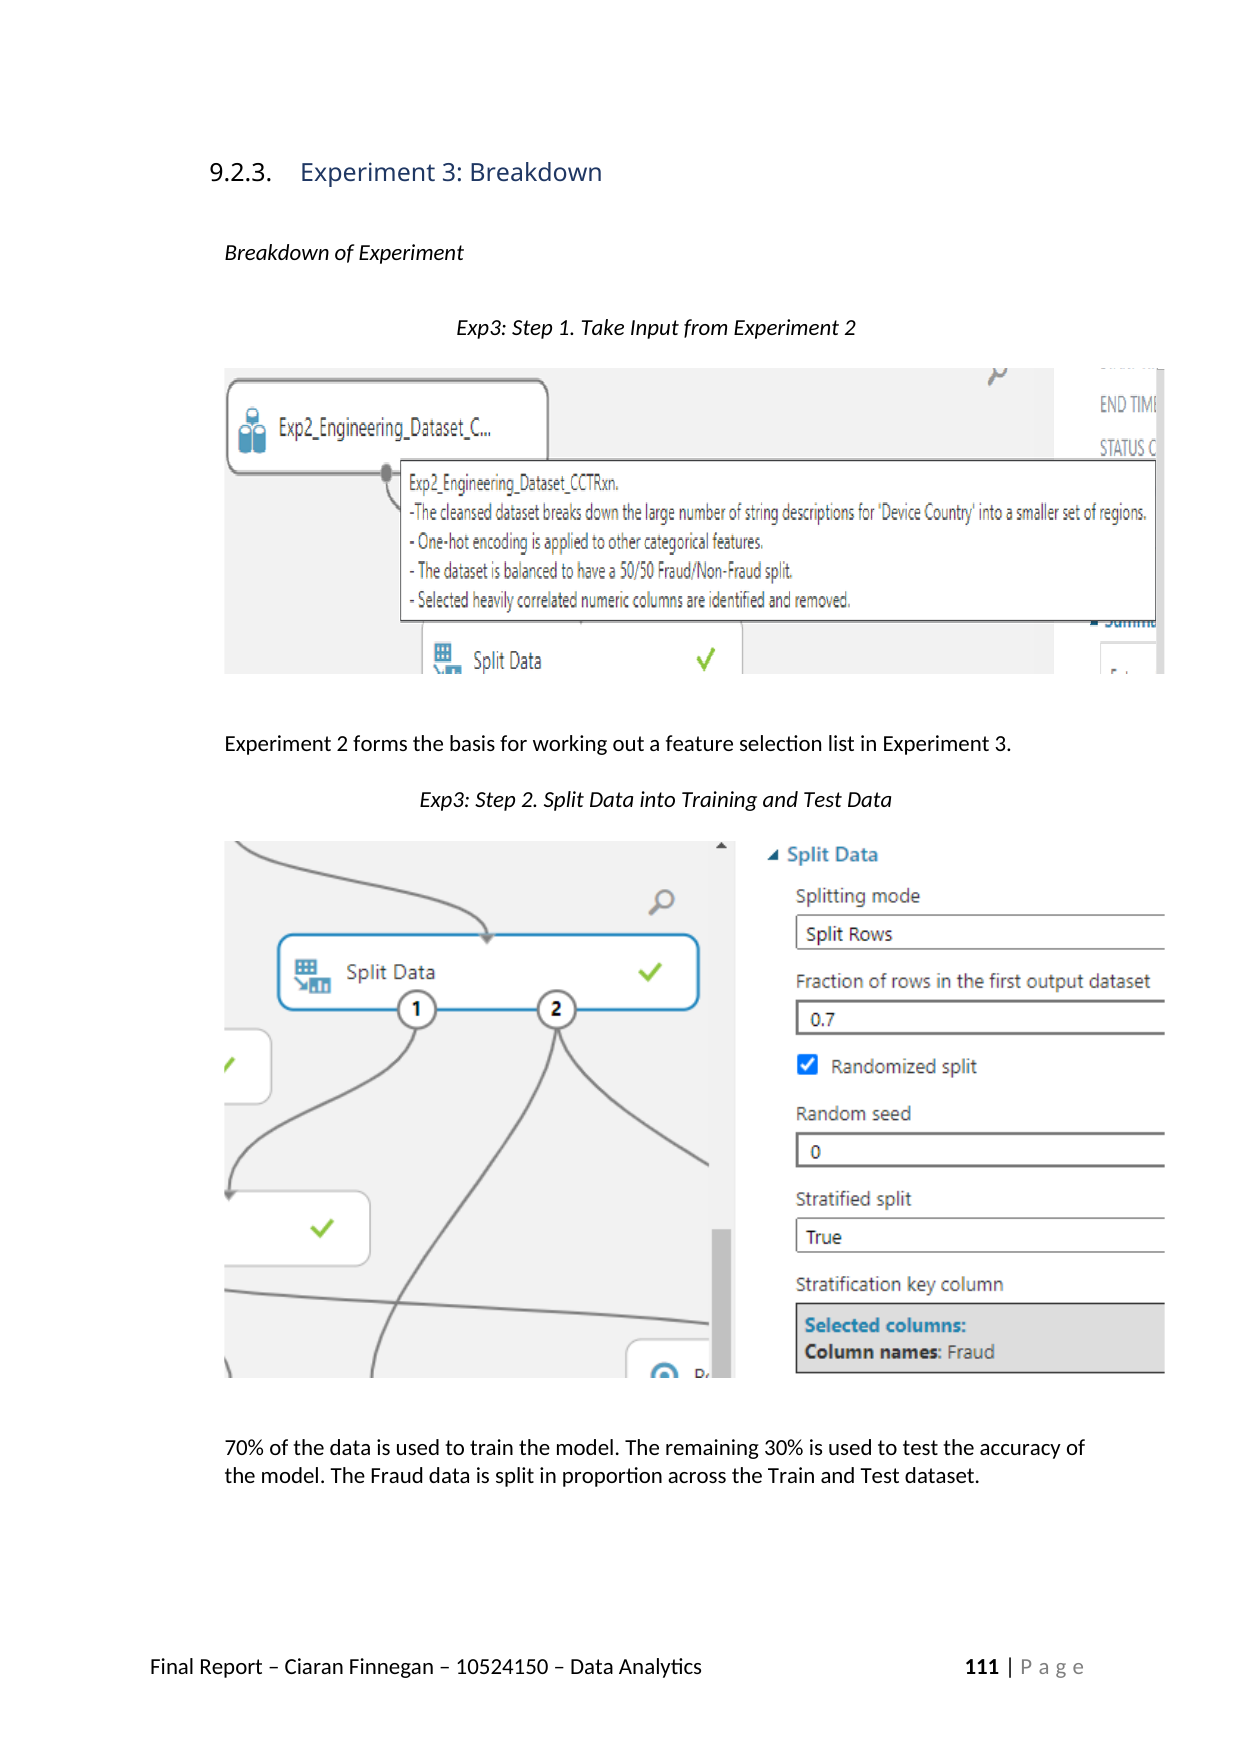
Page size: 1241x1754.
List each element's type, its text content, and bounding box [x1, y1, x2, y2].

picture [224, 841, 1165, 1378]
text Exp3: Step 2. Split Data into Training and Test Data [224, 785, 1090, 813]
subtitle Experiment 3: Breakdown [209, 154, 1090, 188]
text 70% of the data is used to train the model. The remaining 30% is used to test the accuracy of the model. The Fraud data is split in proportion across the Train and Test dataset. [224, 1433, 1090, 1489]
picture [224, 368, 1165, 674]
text Breakdown of Experiment [224, 238, 1090, 266]
text Exp3: Step 1. Take Input from Experiment 2 [224, 313, 1090, 341]
text Experiment 2 forms the basis for working out a feature selection list in Experiment 3. [224, 729, 1090, 757]
